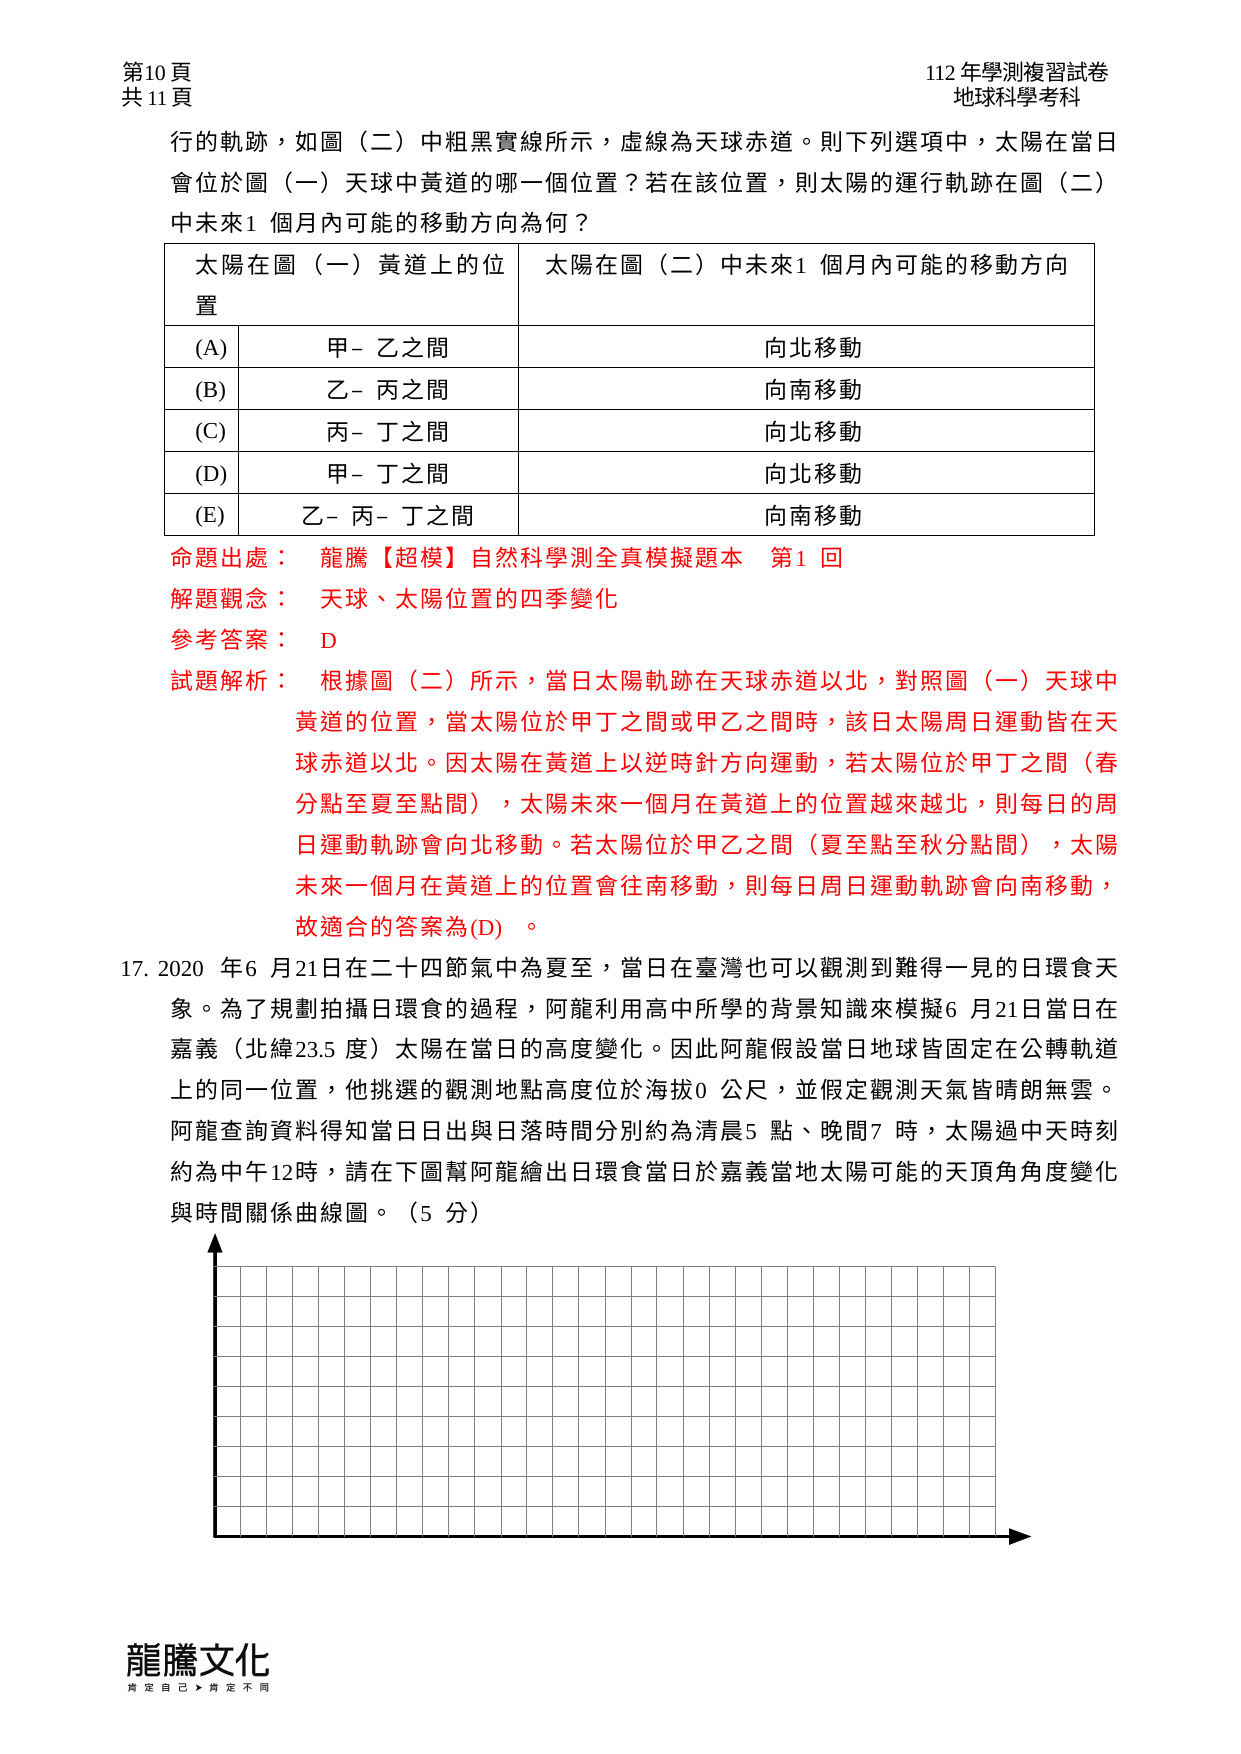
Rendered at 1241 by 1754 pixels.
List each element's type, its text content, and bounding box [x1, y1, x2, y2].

table_cell 向南移動 [519, 368, 1094, 409]
table_cell 乙–丙–丁之間 [239, 494, 518, 535]
table_cell 向北移動 [519, 326, 1094, 367]
table_cell 甲–乙之間 [239, 326, 518, 367]
table_cell 向北移動 [519, 410, 1094, 451]
table_cell (E) [165, 494, 238, 535]
table_cell 甲–丁之間 [239, 452, 518, 493]
table_cell 向南移動 [519, 494, 1094, 535]
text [120, 119, 1120, 242]
text 試題解析： 根據圖（二）所示，當日太陽軌跡在天球赤道以北，對照圖（一）天球中黃道的位置，當太陽位於甲丁之間或甲乙之間時，該日太陽周日運動皆在天球赤道以北。因太陽在黃道上以逆時針方向運動，若太陽位於甲丁之間（春分點至夏至點間），太陽未來一個月在黃道上的位置越來越北，則每日的周日運動軌跡會向北移動。若太陽位於甲乙之間（夏至點至秋分點間），太陽未來一個月在黃道上的位置會往南移動，則每日周日運動軌跡會向南移動，故適合的答案為(D)。 [158, 659, 1120, 946]
text 參考答案： D [158, 618, 1120, 659]
picture [118, 1641, 274, 1695]
table_cell 乙–丙之間 [239, 368, 518, 409]
table_cell (D) [165, 452, 238, 493]
table_header 太陽在圖（二）中未來1 個月內可能的移動方向 [519, 244, 1094, 325]
text 命題出處： 龍騰【超模】自然科學測全真模擬題本 第1回 [158, 536, 1120, 577]
table_cell (A) [165, 326, 238, 367]
text 17. 2020年6月21日在二十四節氣中為夏至，當日在臺灣也可以觀測到難得一見的日環食天象。為了規劃拍攝日環食的過程，阿龍利用高中所學的背景知識來模擬6月21日當日在嘉義（北緯23.5度）太陽在當日的高度變化。因此阿龍假設當日地球皆固定在公轉軌道上的同一位置，他挑選的觀測地點高度位於海拔0公尺，並假定觀測天氣皆晴朗無雲。阿龍查詢資料得知當日日出與日落時間分別約為清晨5點、晚間7時，太陽過中天時刻約為中午12時，請在下圖幫阿龍繪出日環食當日於嘉義當地太陽可能的天頂角角度變化與時間關係曲線圖。（5分） [120, 946, 1120, 1232]
table_cell (C) [165, 410, 238, 451]
table_cell (B) [165, 368, 238, 409]
table_header 太陽在圖（一）黃道上的位置 [165, 244, 518, 325]
table_cell 向北移動 [519, 452, 1094, 493]
text 解題觀念： 天球、太陽位置的四季變化 [158, 577, 1120, 618]
table_cell 丙–丁之間 [239, 410, 518, 451]
